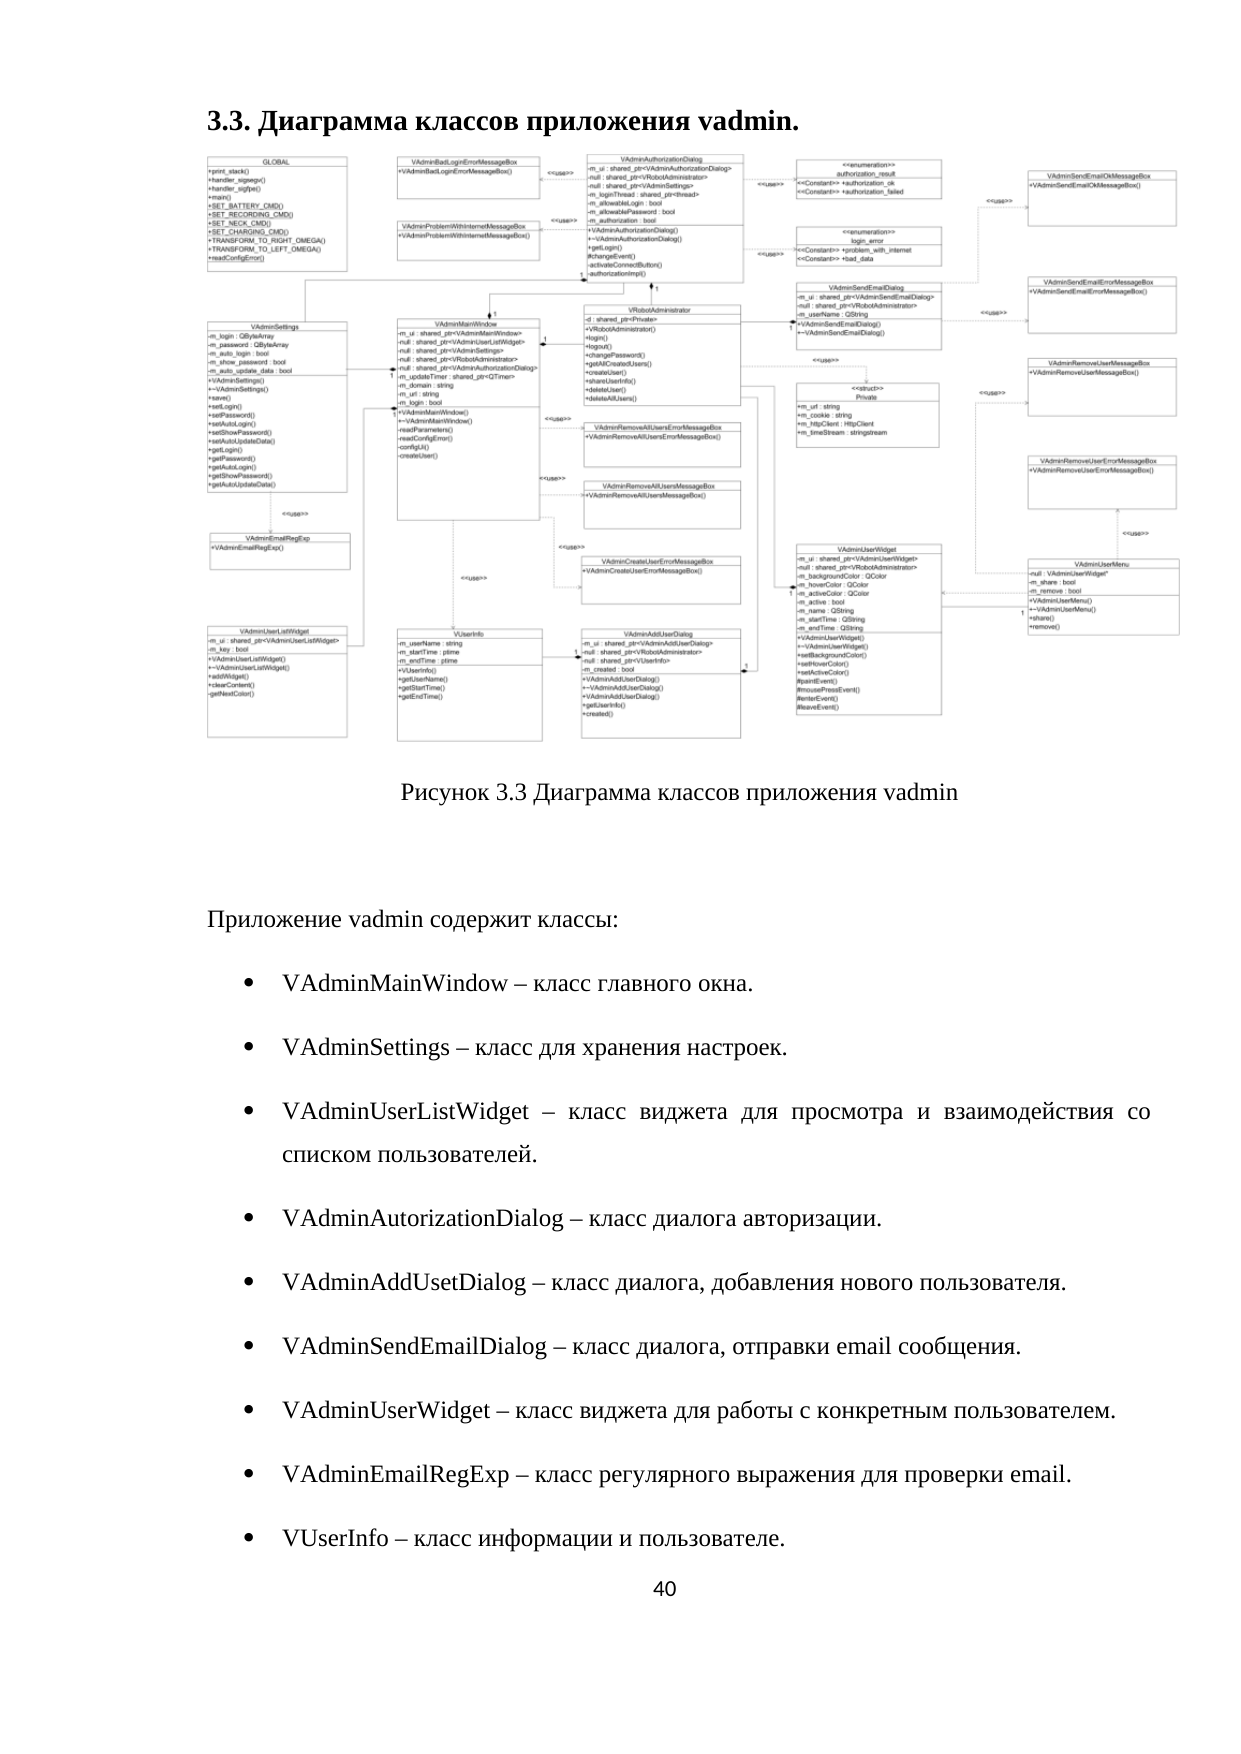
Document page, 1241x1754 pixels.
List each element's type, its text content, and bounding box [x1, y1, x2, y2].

list VUserInfo – класс информации и пользователе. [244, 1523, 1152, 1552]
list VAdminSendEmailDialog – класс диалога, отправки email сообщения. [244, 1331, 1152, 1360]
list VAdminUserWidget – класс виджета для работы с конкретным пользователем. [244, 1395, 1152, 1424]
list VAdminUserListWidget – класс виджета для просмотра и взаимодействия со списком пользователей. [244, 1096, 1152, 1168]
text Приложение vadmin содержит классы: [148, 904, 1152, 933]
text Рисунок 3.3 Диаграмма классов приложения vadmin [148, 777, 1152, 806]
list VAdminMainWindow – класс главного окна. [244, 968, 1152, 997]
list VAdminAutorizationDialog – класс диалога авторизации. [244, 1203, 1152, 1232]
list VAdminSettings – класс для хранения настроек. [244, 1032, 1152, 1061]
subtitle Диаграмма классов приложения vadmin. [148, 103, 1152, 137]
list VAdminAddUsetDialog – класс диалога, добавления нового пользователя. [244, 1267, 1152, 1296]
list VAdminEmailRegExp – класс регулярного выражения для проверки email. [244, 1459, 1152, 1488]
